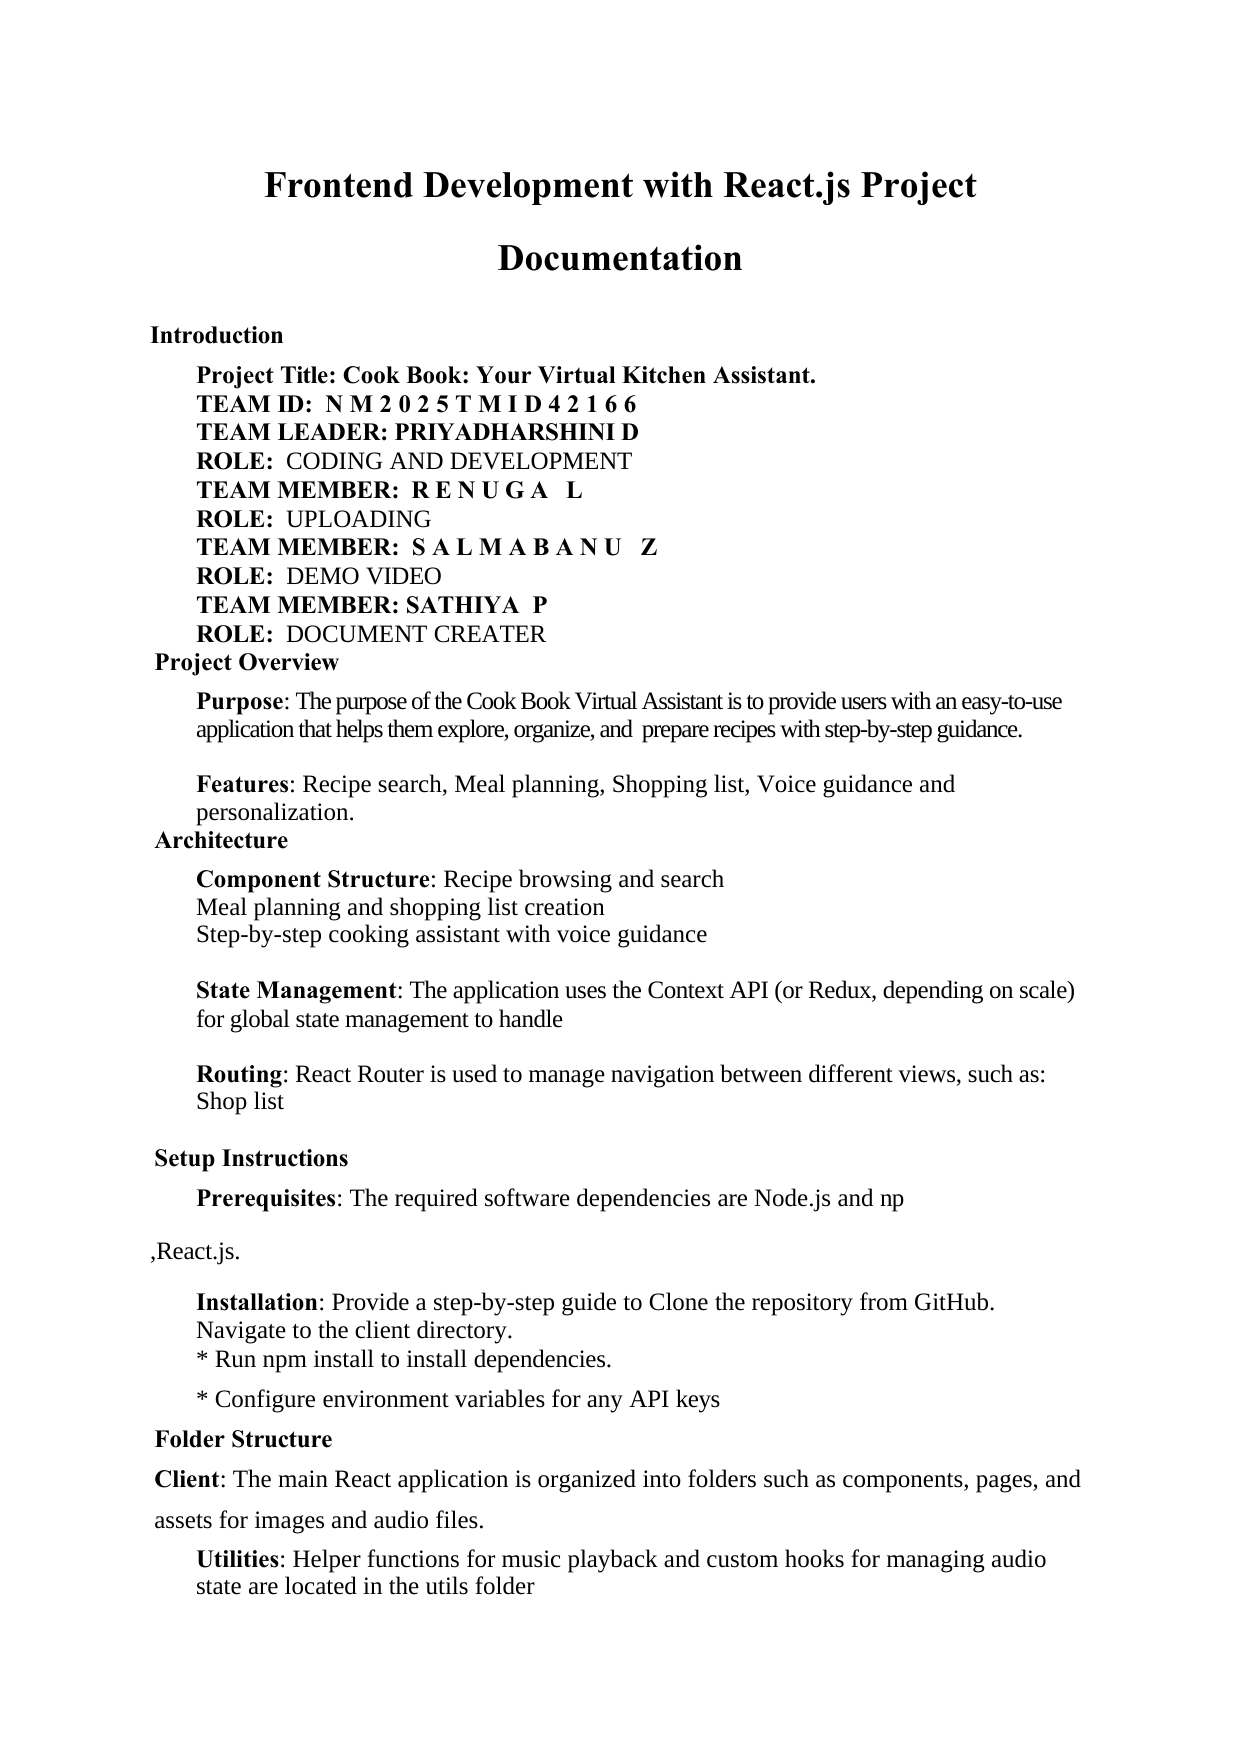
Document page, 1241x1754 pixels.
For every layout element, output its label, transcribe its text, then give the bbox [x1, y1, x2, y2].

text State Management: The application uses the Context API (or Redux, depending on scale) for global state management to handle [196, 976, 1090, 1033]
text ROLE: CODING AND DEVELOPMENT [196, 446, 1090, 475]
text Utilities: Helper functions for music playback and custom hooks for managing audio state are located in the utils folder [196, 1545, 1090, 1600]
text Project Title: Cook Book: Your Virtual Kitchen Assistant. [196, 360, 1090, 389]
text Installation: Provide a step-by-step guide to Clone the repository from GitHub. Navigate to the client directory. [196, 1289, 1090, 1344]
text Architecture [154, 826, 1090, 854]
text ,React.js. [150, 1236, 1090, 1265]
text * Configure environment variables for any API keys [196, 1384, 1090, 1413]
text ROLE: DEMO VIDEO [196, 561, 1090, 590]
text TEAM MEMBER: RENUGA L [196, 475, 1090, 504]
text Step-by-step cooking assistant with voice guidance [196, 921, 1090, 948]
text Frontend Development with React.js Project Documentation [150, 162, 1090, 278]
text ROLE: UPLOADING [196, 504, 1090, 532]
text TEAM MEMBER: SALMABANU Z [196, 532, 1090, 561]
text Component Structure: Recipe browsing and search [196, 866, 1090, 893]
text Purpose: The purpose of the Cook Book Virtual Assistant is to provide users with an easy-to-use application that helps them explore, organize, and prepare recipes with step-by-step guidance. [196, 688, 1090, 743]
text TEAM ID: NM2025TMID42166 [196, 389, 1090, 417]
text Project Overview [154, 647, 1090, 676]
text Folder Structure [154, 1424, 1090, 1453]
text Introduction [150, 320, 1090, 348]
text Shop list [196, 1087, 1090, 1115]
text TEAM MEMBER: SATHIYA P [196, 590, 1090, 619]
text TEAM LEADER: PRIYADHARSHINI D [196, 417, 1090, 446]
text Client: The main React application is organized into folders such as components, pages, and assets for images and audio files. [154, 1464, 1090, 1533]
text Meal planning and shopping list creation [196, 893, 1090, 921]
text Setup Instructions [154, 1143, 1090, 1172]
text Prerequisites: The required software dependencies are Node.js and np [196, 1183, 1090, 1212]
text ROLE: DOCUMENT CREATER [196, 619, 1090, 647]
text Routing: React Router is used to manage navigation between different views, such as: [196, 1060, 1090, 1087]
text * Run npm install to install dependencies. [196, 1344, 1090, 1373]
text Features: Recipe search, Meal planning, Shopping list, Voice guidance and personalization. [196, 770, 1090, 826]
